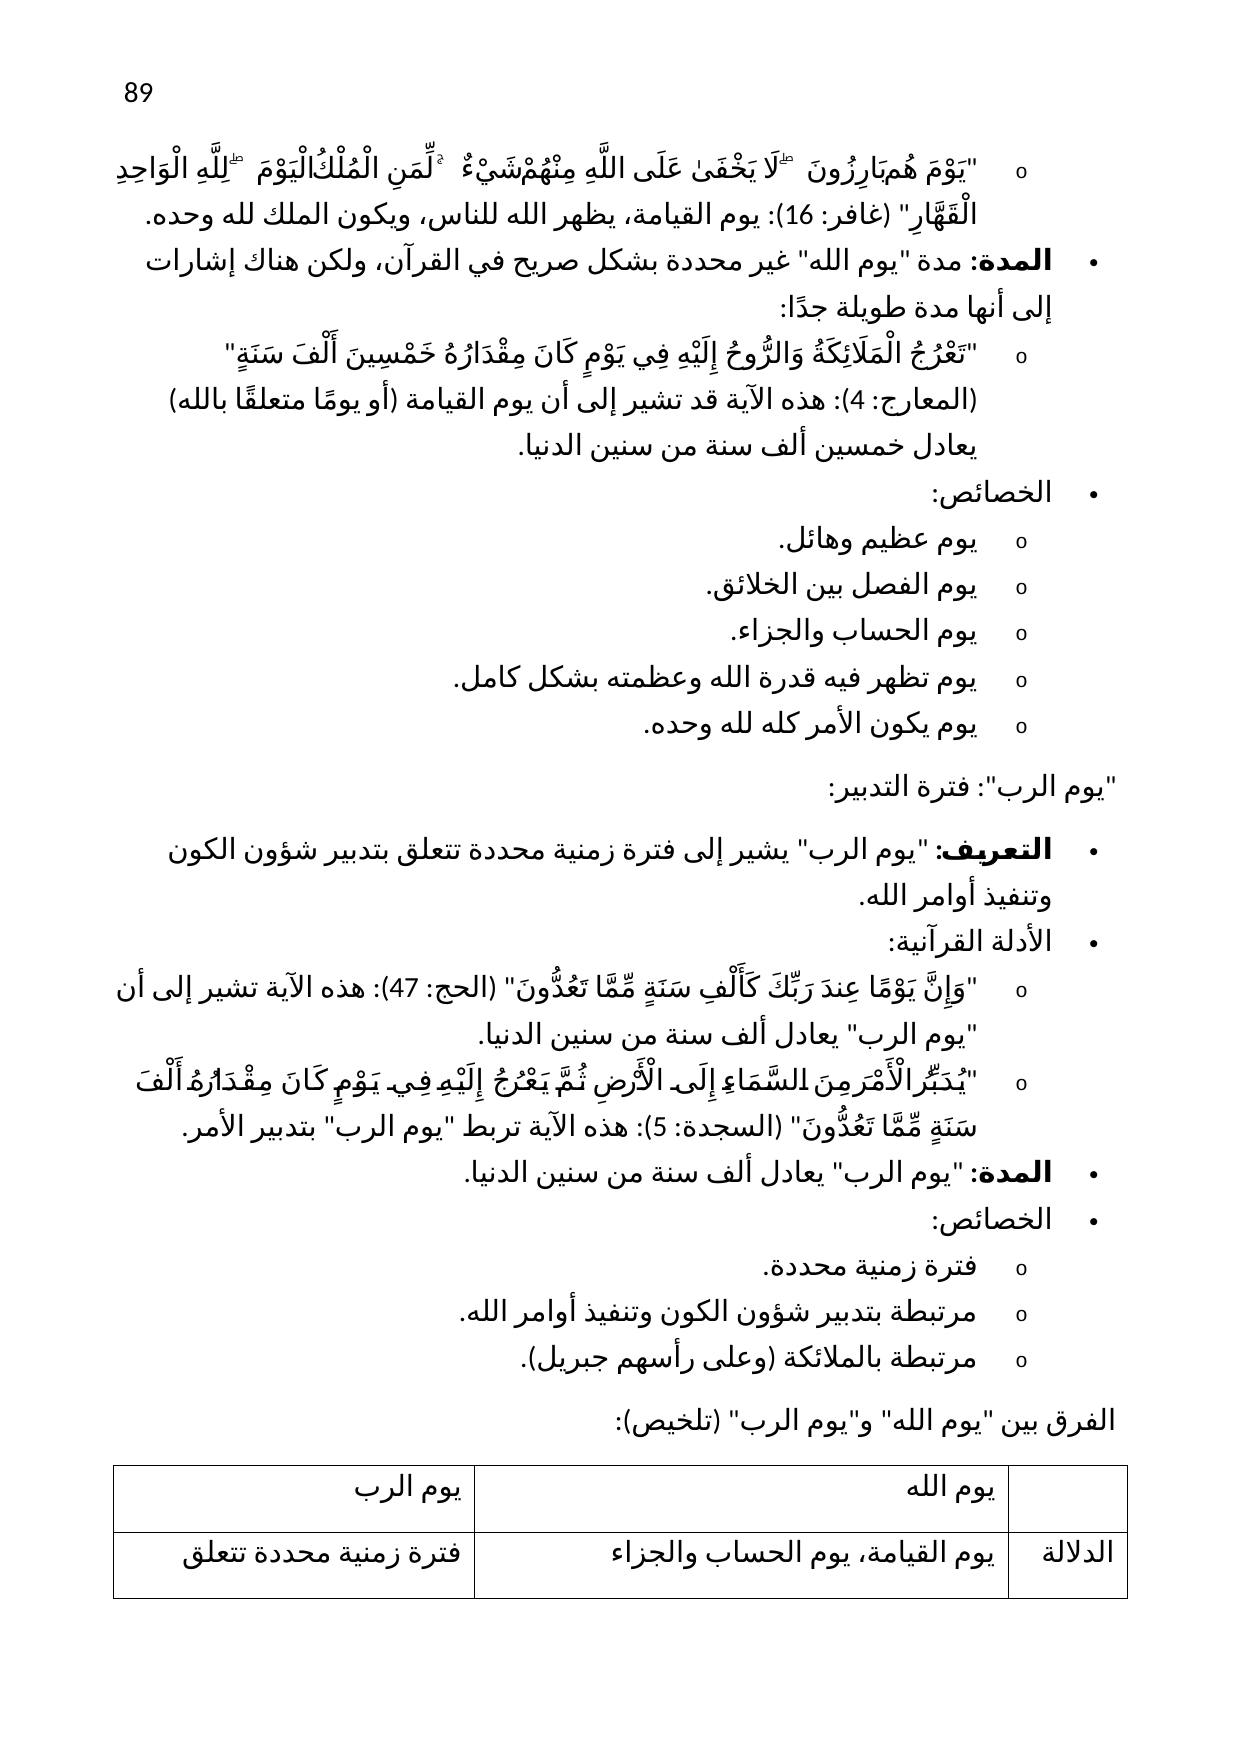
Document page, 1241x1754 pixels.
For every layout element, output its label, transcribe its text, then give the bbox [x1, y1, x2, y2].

list التعريف: "يوم الرب" يشير إلى فترة زمنية محددة تتعلق بتدبير شؤون الكون وتنفيذ أوامر الله. [112, 831, 1090, 913]
list يوم يكون الأمر كله لله وحده. [112, 705, 1015, 741]
list "وَإِنَّ يَوْمًا عِندَ رَبِّكَ كَأَلْفِ سَنَةٍ مِّمَّا تَعُدُّونَ" (الحج: 47): هذه الآية تشير إلى أن "يوم الرب" يعادل ألف سنة من سنين الدنيا. [112, 969, 1015, 1051]
list فترة زمنية محددة. [112, 1247, 1015, 1283]
list يوم عظيم وهائل. [112, 520, 1015, 556]
list مرتبطة بتدبير شؤون الكون وتنفيذ أوامر الله. [112, 1293, 1015, 1329]
list المدة: "يوم الرب" يعادل ألف سنة من سنين الدنيا. [112, 1154, 1090, 1190]
list الأدلة القرآنية: [112, 923, 1090, 959]
table_header يوم الله [475, 1466, 1008, 1532]
table_header [1009, 1466, 1127, 1532]
list المدة: مدة "يوم الله" غير محددة بشكل صريح في القرآن، ولكن هناك إشارات إلى أنها مدة طويلة جدًا: [112, 242, 1090, 324]
list "يَوْمَ هُم بَارِزُونَ ۖ لَا يَخْفَىٰ عَلَى اللَّهِ مِنْهُمْ شَيْءٌ ۚ لِّمَنِ الْمُلْكُ الْيَوْمَ ۖ لِلَّهِ الْوَاحِدِ الْقَهَّارِ" (غافر: 16): يوم القيامة، يظهر الله للناس، ويكون الملك لله وحده. [112, 150, 1015, 232]
list يوم الحساب والجزاء. [112, 612, 1015, 648]
text الفرق بين "يوم الله" و"يوم الرب" (تلخيص): [112, 1402, 1117, 1438]
list مرتبطة بالملائكة (وعلى رأسهم جبريل). [112, 1339, 1015, 1375]
list الخصائص: [112, 1201, 1090, 1236]
table_header يوم الرب [114, 1466, 474, 1532]
list يوم تظهر فيه قدرة الله وعظمته بشكل كامل. [112, 659, 1015, 694]
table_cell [475, 1533, 1008, 1598]
text "يوم الرب": فترة التدبير: [112, 768, 1117, 803]
list "تَعْرُجُ الْمَلَائِكَةُ وَالرُّوحُ إِلَيْهِ فِي يَوْمٍ كَانَ مِقْدَارُهُ خَمْسِينَ أَلْفَ سَنَةٍ" (المعارج: 4): هذه الآية قد تشير إلى أن يوم القيامة (أو يومًا متعلقًا بالله) يعادل خمسين ألف سنة من سنين الدنيا. [112, 335, 1015, 463]
table_cell الدلالة [1009, 1533, 1127, 1598]
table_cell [114, 1533, 474, 1598]
list "يُدَبِّرُ الْأَمْرَ مِنَ السَّمَاءِ إِلَى الْأَرْضِ ثُمَّ يَعْرُجُ إِلَيْهِ فِي يَوْمٍ كَانَ مِقْدَارُهُ أَلْفَ سَنَةٍ مِّمَّا تَعُدُّونَ" (السجدة: 5): هذه الآية تربط "يوم الرب" بتدبير الأمر. [112, 1062, 1015, 1144]
list الخصائص: [112, 474, 1090, 509]
list يوم الفصل بين الخلائق. [112, 566, 1015, 602]
